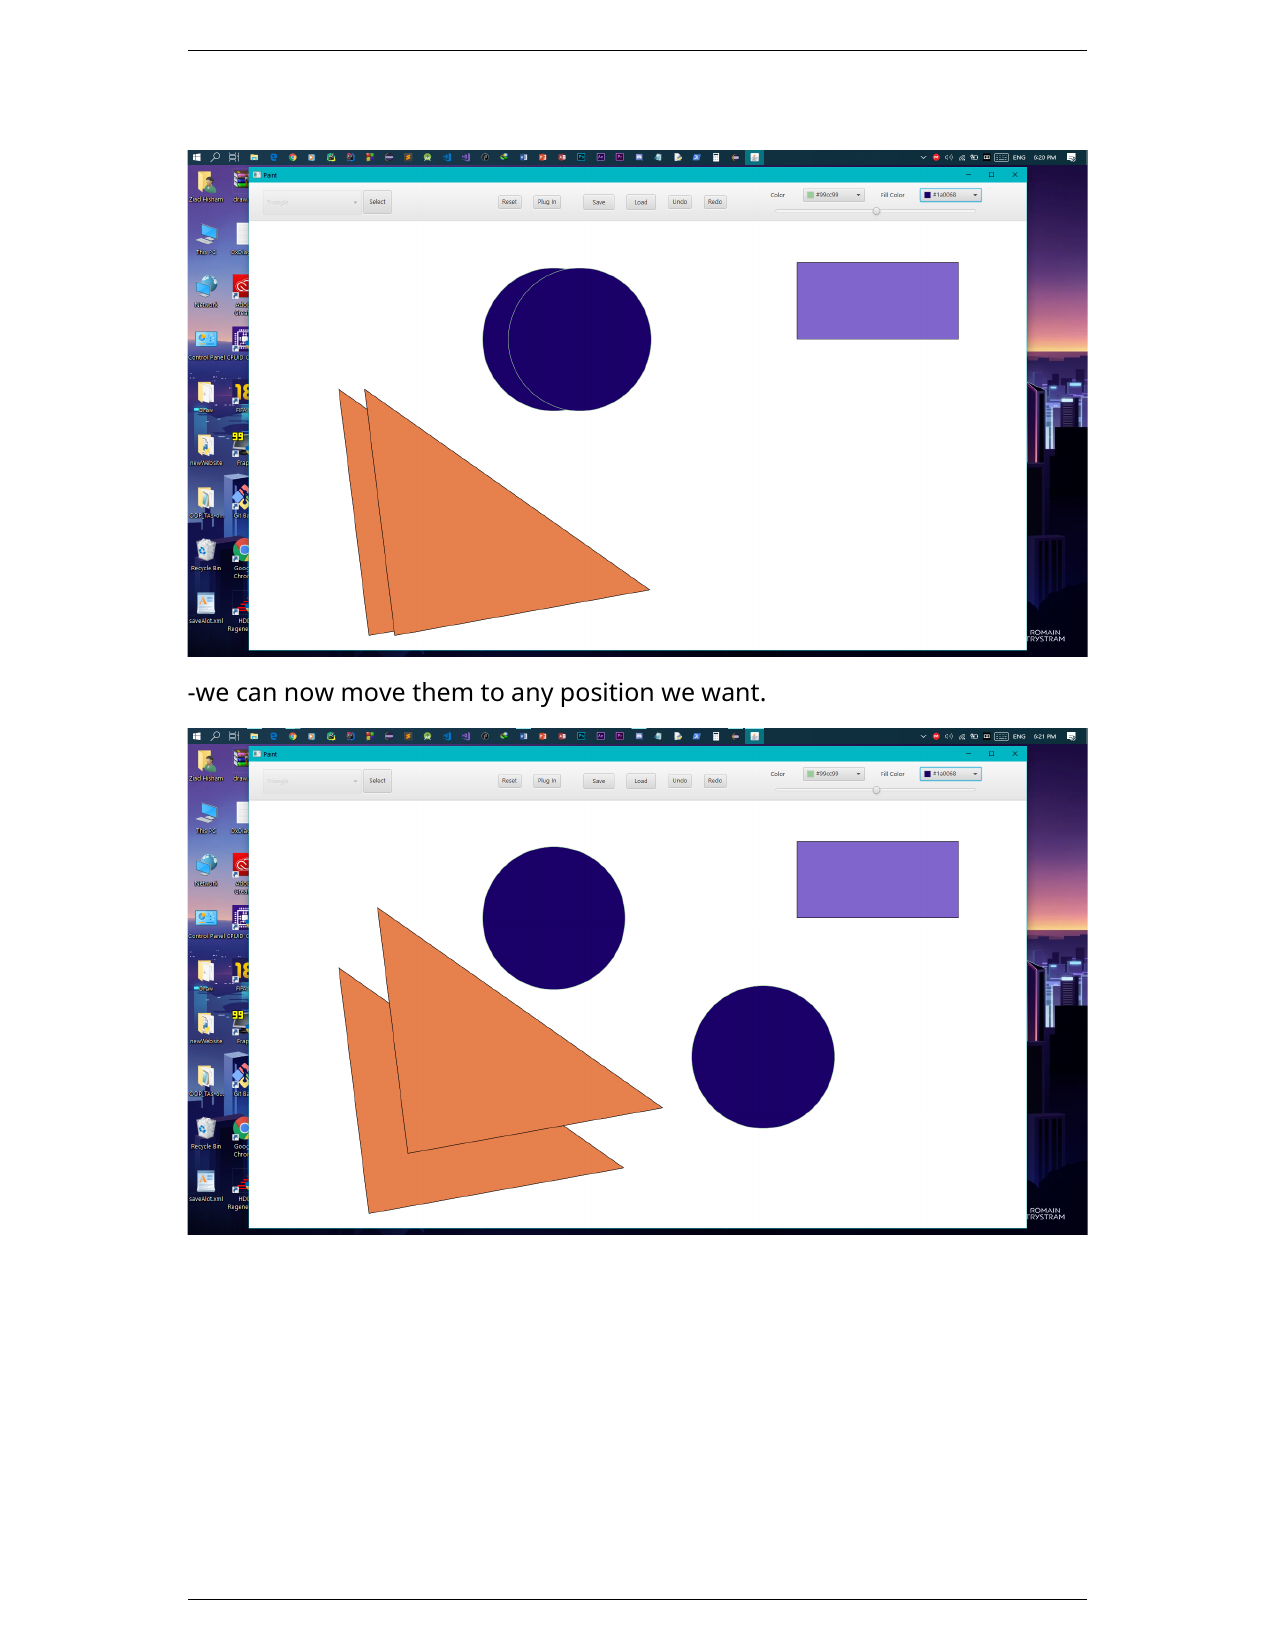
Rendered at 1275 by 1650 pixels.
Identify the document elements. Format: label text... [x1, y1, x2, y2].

text -we can now move them to any position we want. [187, 675, 1087, 709]
picture [187, 150, 1088, 657]
picture [187, 728, 1088, 1235]
